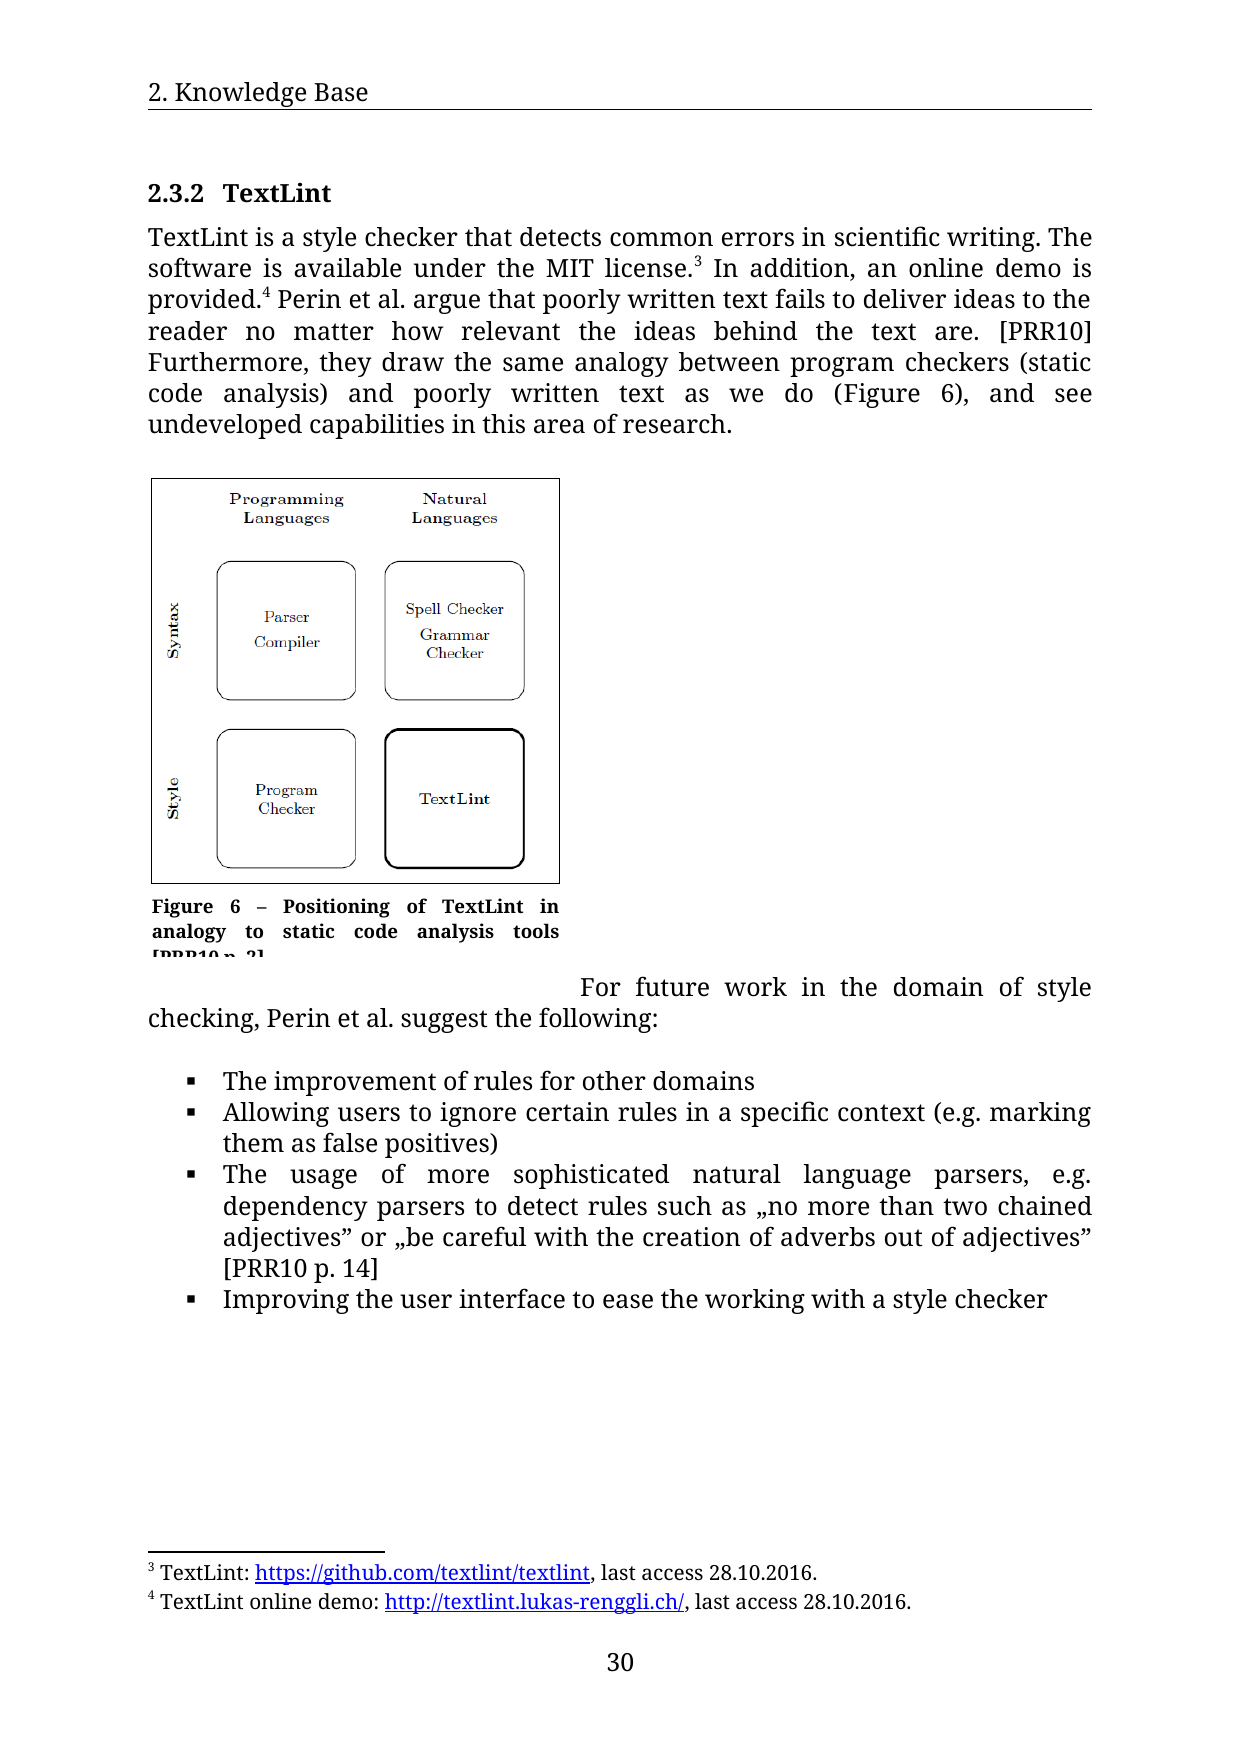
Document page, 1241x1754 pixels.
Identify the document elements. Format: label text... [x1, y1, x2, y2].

list Improving the user interface to ease the working with a style checker [185, 1284, 1092, 1315]
list The improvement of rules for other domains [185, 1065, 1092, 1096]
list The usage of more sophisticated natural language parsers, e.g. dependency parsers to detect rules such as „no more than two chained adjectives” or „be careful with the creation of adverbs out of adjectives” [PRR10 p. 14] [185, 1159, 1092, 1284]
text For future work in the domain of style checking, Perin et al. suggest the following: [148, 971, 1092, 1034]
picture [152, 479, 559, 883]
subtitle TextLint [148, 177, 1092, 209]
list Allowing users to ignore certain rules in a specific context (e.g. marking them as false positives) [185, 1096, 1092, 1159]
text TextLint is a style checker that detects common errors in scientific writing. The software is available under the MIT license. In addition, an online demo is provided. Perin et al. argue that poorly written text fails to deliver ideas to the reader no matter how relevant the ideas behind the text are. [PRR10] Furthermore, they draw the same analogy between program checkers (static code analysis) and poorly written text as we do (Figure 6), and see undeveloped capabilities in this area of research. [148, 221, 1092, 440]
